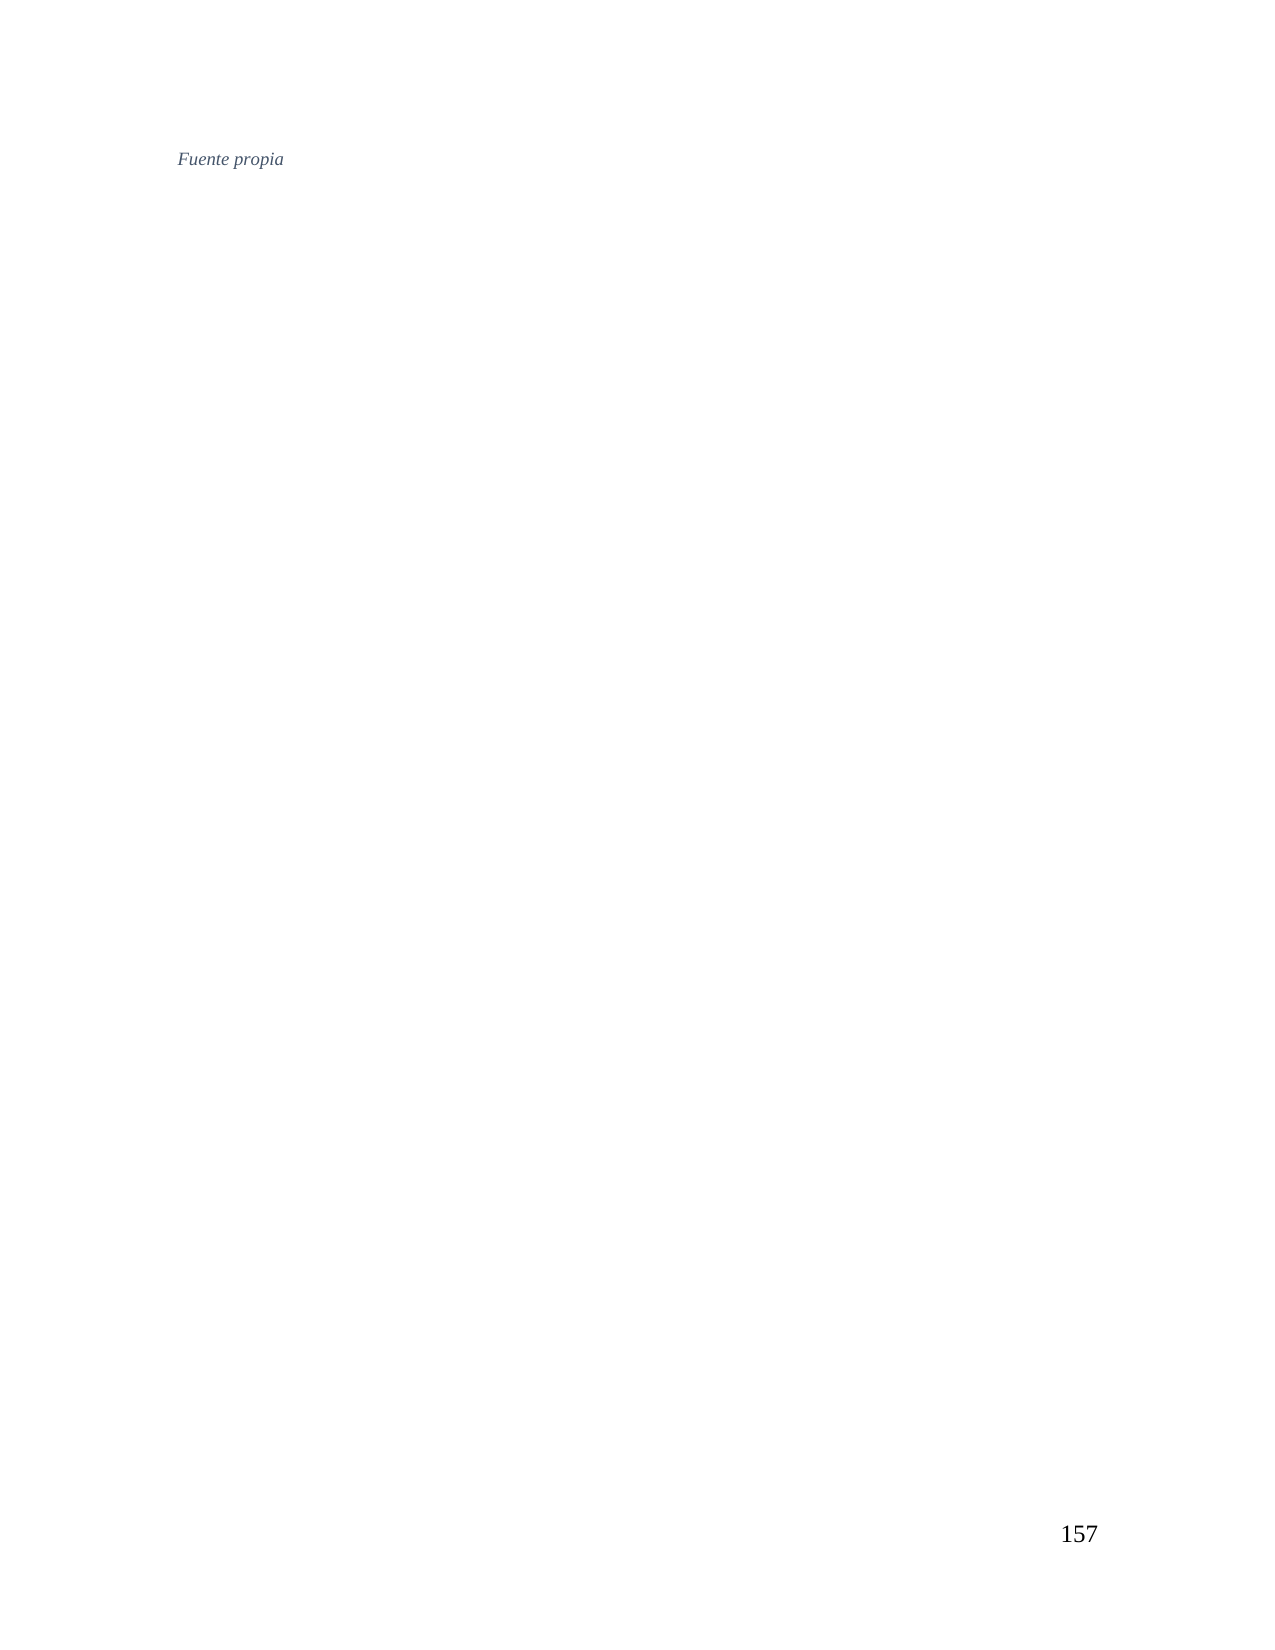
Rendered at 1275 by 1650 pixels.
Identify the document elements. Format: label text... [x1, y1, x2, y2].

text Fuente propia [177, 148, 1098, 169]
